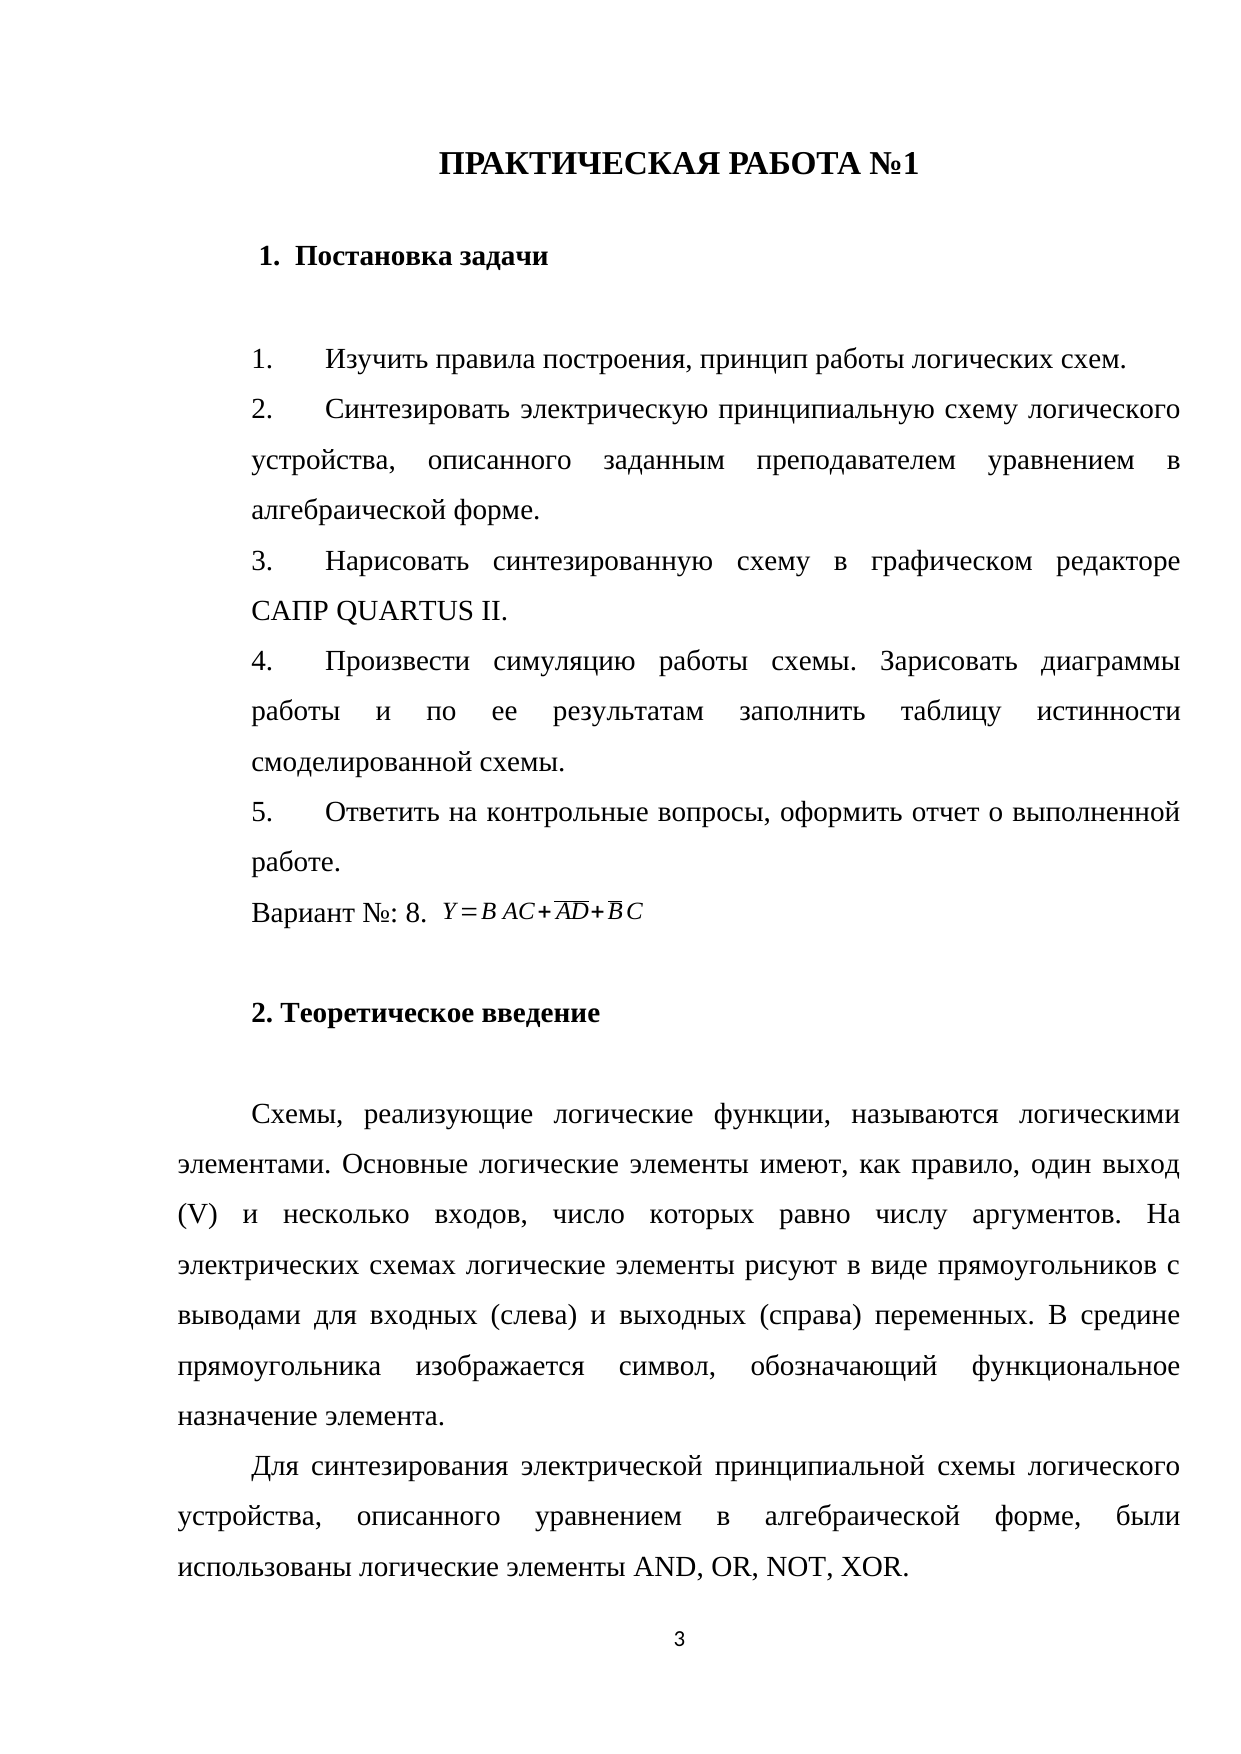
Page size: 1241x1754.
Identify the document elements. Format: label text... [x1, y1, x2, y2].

text Схемы, реализующие логические функции, называются логическими элементами. Основные логические элементы имеют, как правило, один выход (V) и несколько входов, число которых равно числу аргументов. На электрических схемах логические элементы рисуют в виде прямоугольников с выводами для входных (слева) и выходных (справа) переменных. В средине прямоугольника изображается символ, обозначающий функциональное назначение элемента. [177, 1096, 1181, 1431]
list Ответить на контрольные вопросы, оформить отчет о выполненной работе. [251, 794, 1181, 878]
text 1. Постановка задачи [251, 238, 1181, 272]
list Изучить правила построения, принцип работы логических схем. [251, 341, 1181, 375]
list Произвести симуляцию работы схемы. Зарисовать диаграммы работы и по ее результатам заполнить таблицу истинности смоделированной схемы. [251, 643, 1181, 777]
list Нарисовать синтезированную схему в графическом редакторе САПР QUARTUS II. [251, 543, 1181, 626]
list Синтезировать электрическую принципиальную схему логического устройства, описанного заданным преподавателем уравнением в алгебраической форме. [251, 392, 1181, 526]
text 2. Теоретическое введение [177, 995, 1181, 1029]
subtitle ПРАКТИЧЕСКАЯ РАБОТА №1 [177, 143, 1181, 181]
text Вариант №: 8. [251, 895, 1181, 928]
text Для синтезирования электрической принципиальной схемы логического устройства, описанного уравнением в алгебраической форме, были использованы логические элементы AND, OR, NOT, XOR. [177, 1448, 1181, 1582]
